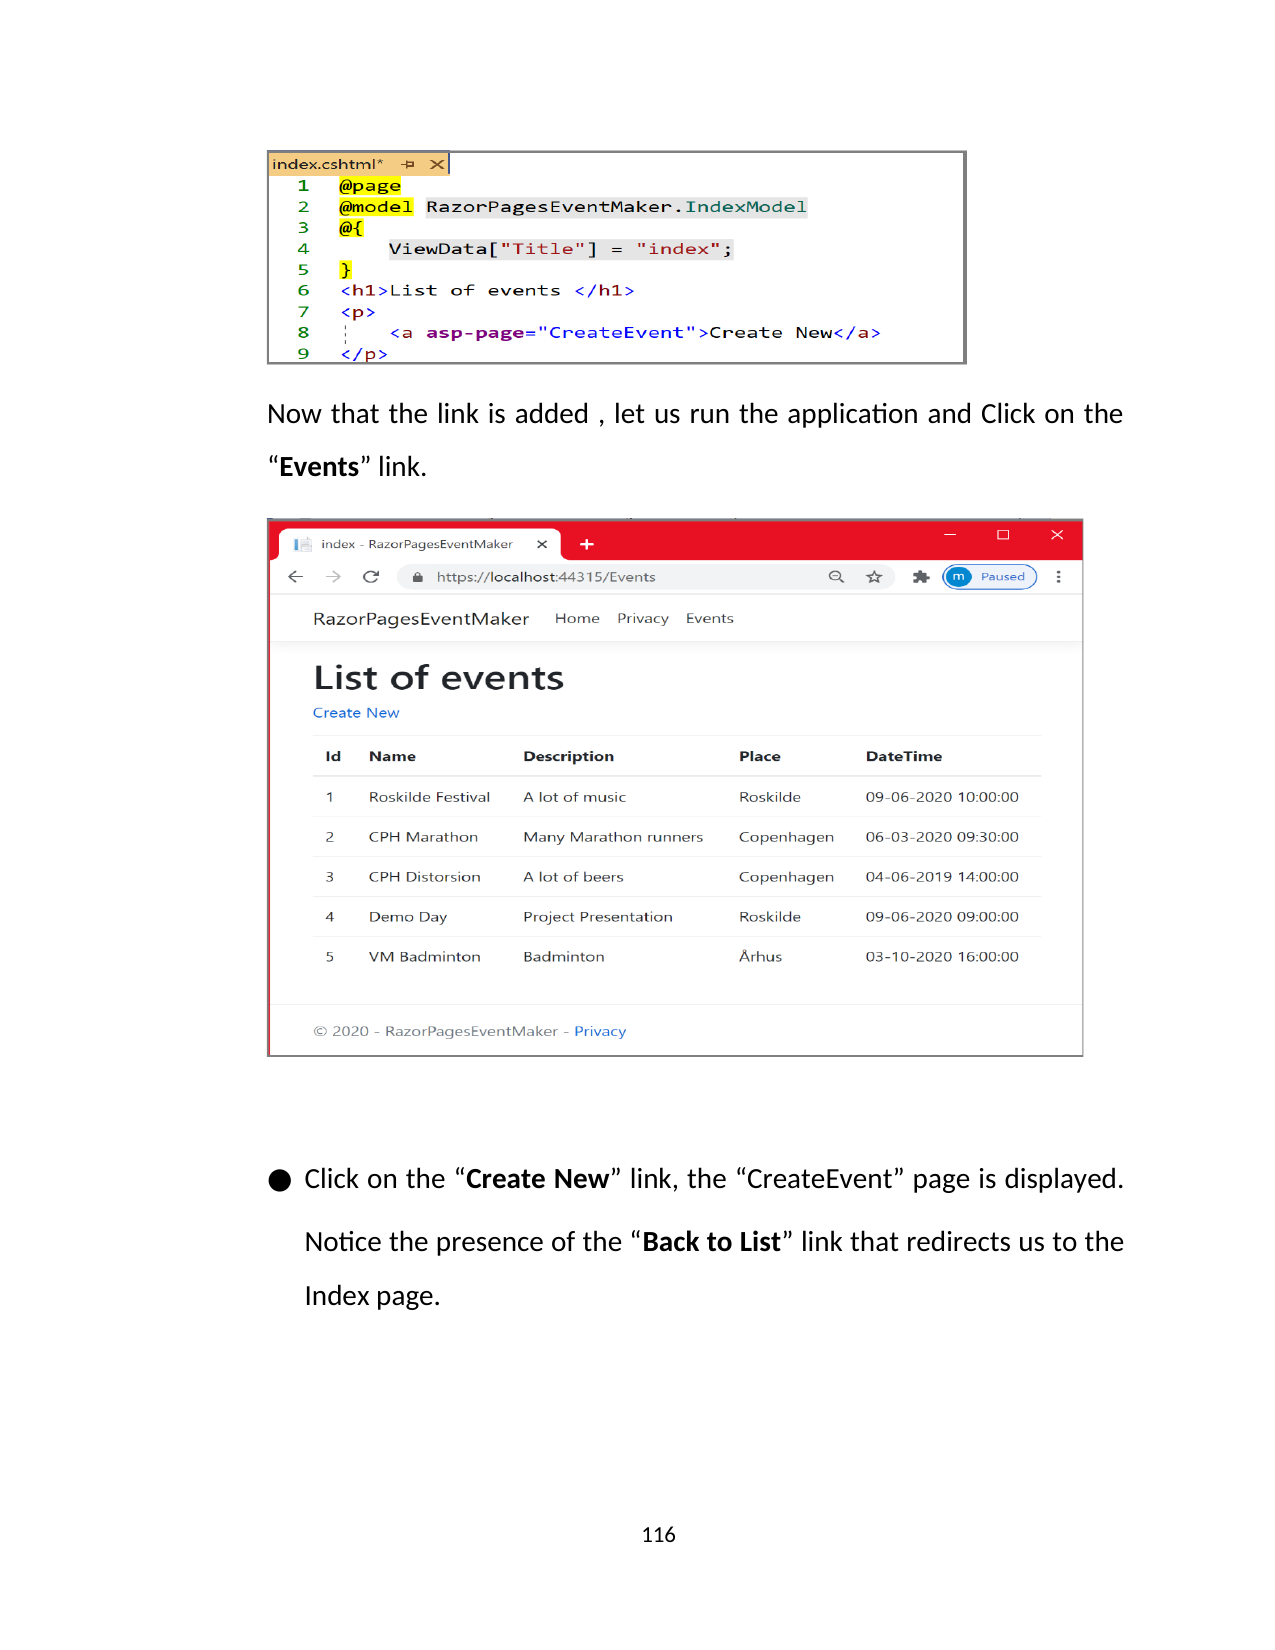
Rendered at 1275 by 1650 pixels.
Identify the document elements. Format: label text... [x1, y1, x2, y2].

list Click on the “Create New” link, the “CreateEvent” page is displayed. Notice the presence of the “Back to List” link that redirects us to the Index page. [267, 1146, 1125, 1312]
picture [266, 150, 969, 365]
text Now that the link is added , let us run the application and Click on the “Events” link. [267, 395, 1125, 484]
picture [266, 518, 1084, 1057]
